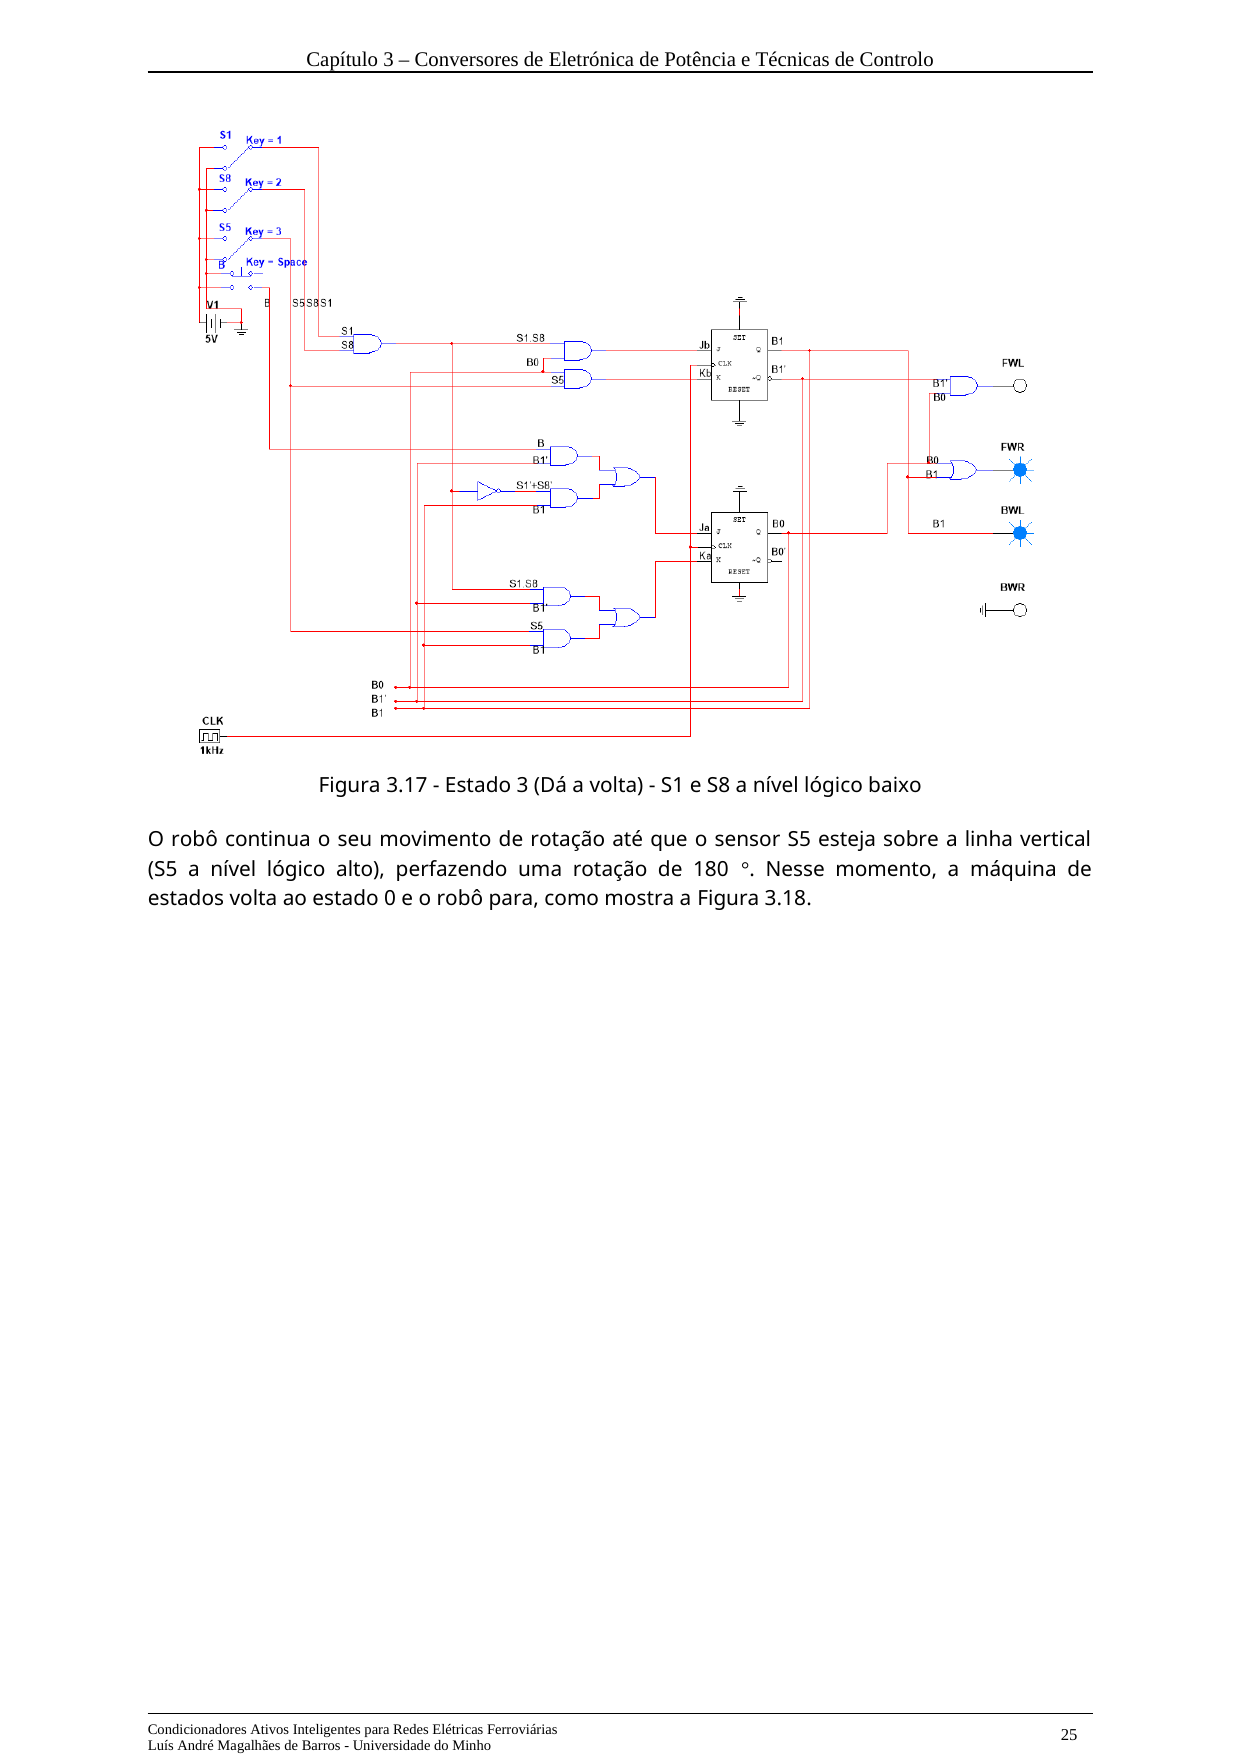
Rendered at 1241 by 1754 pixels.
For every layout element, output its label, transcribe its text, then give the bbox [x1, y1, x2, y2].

picture [177, 118, 1063, 771]
